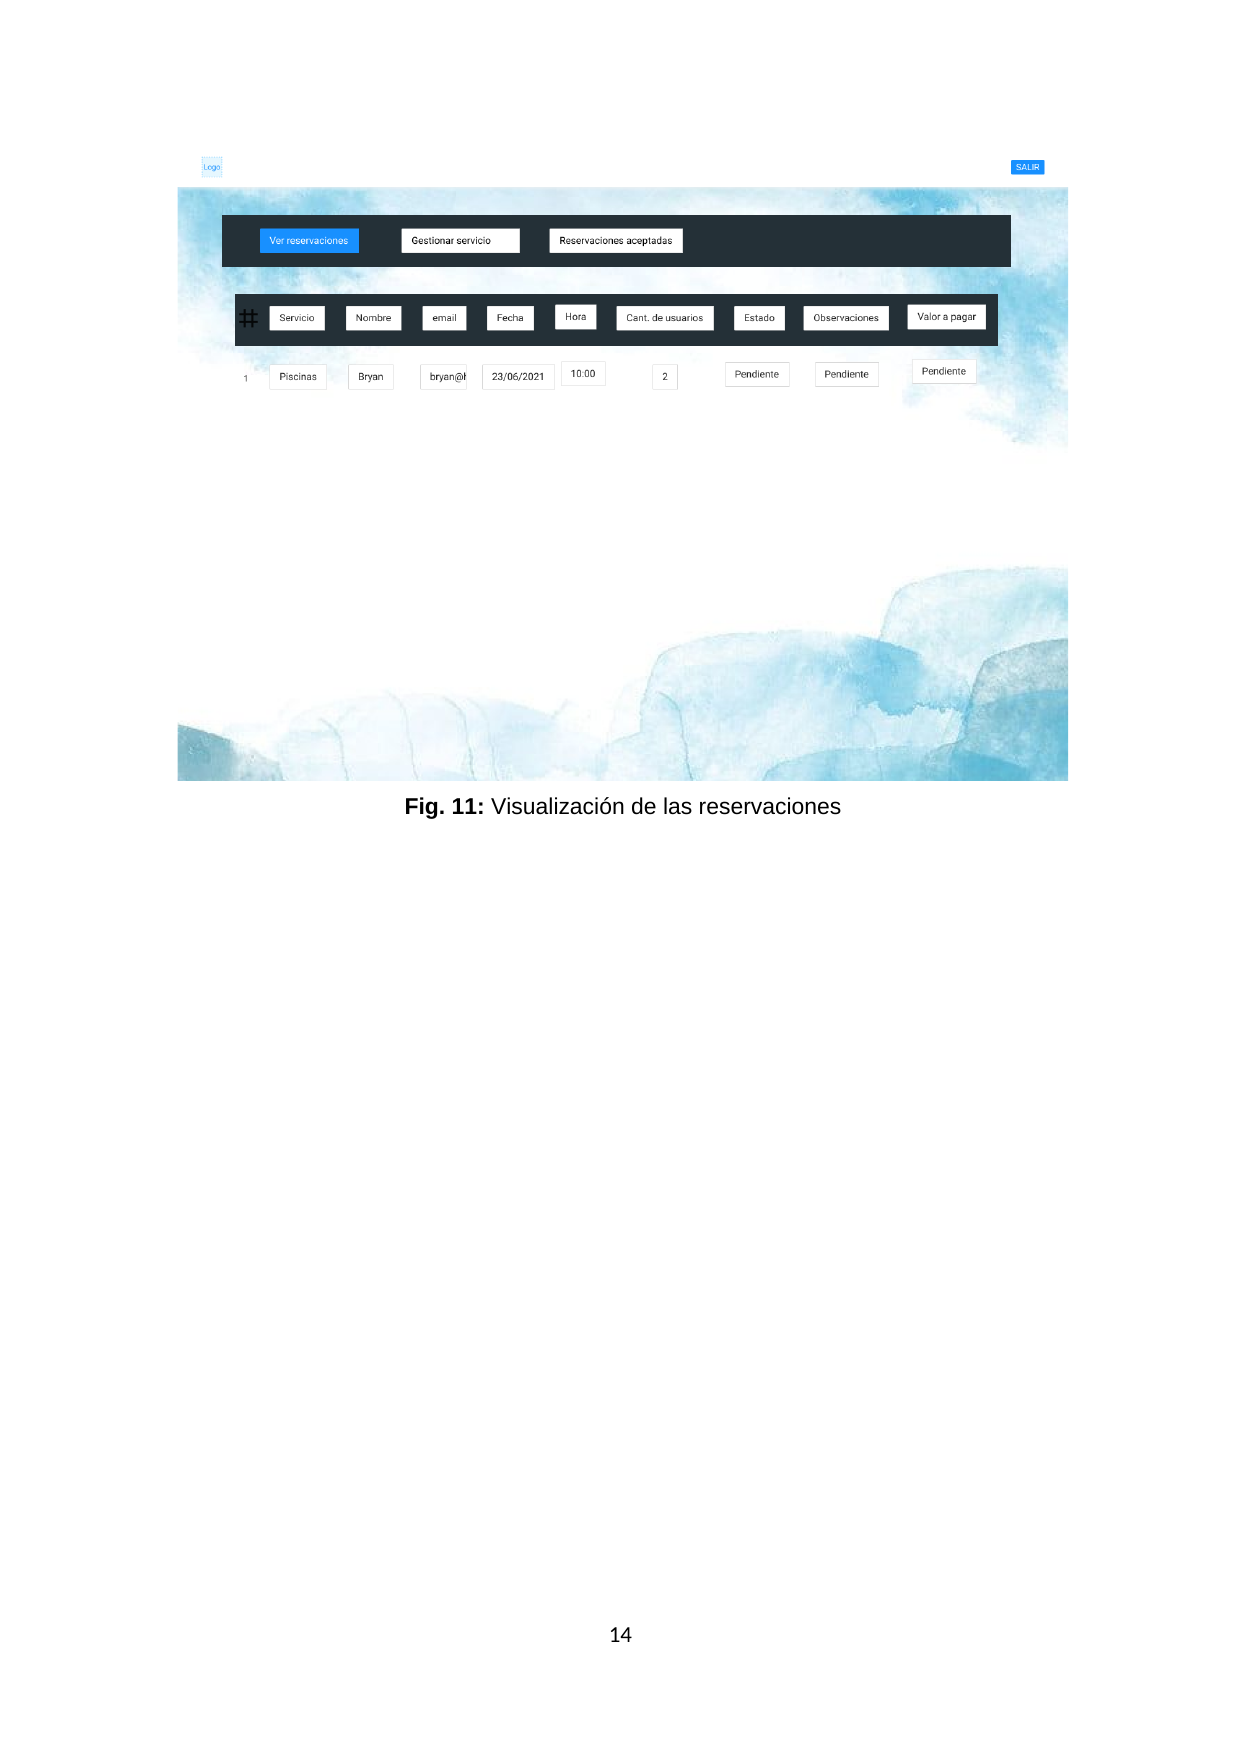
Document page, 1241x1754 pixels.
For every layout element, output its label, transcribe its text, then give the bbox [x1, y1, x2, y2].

text Fig. 11: Visualización de las reservaciones [177, 793, 1068, 819]
picture [177, 147, 1069, 781]
